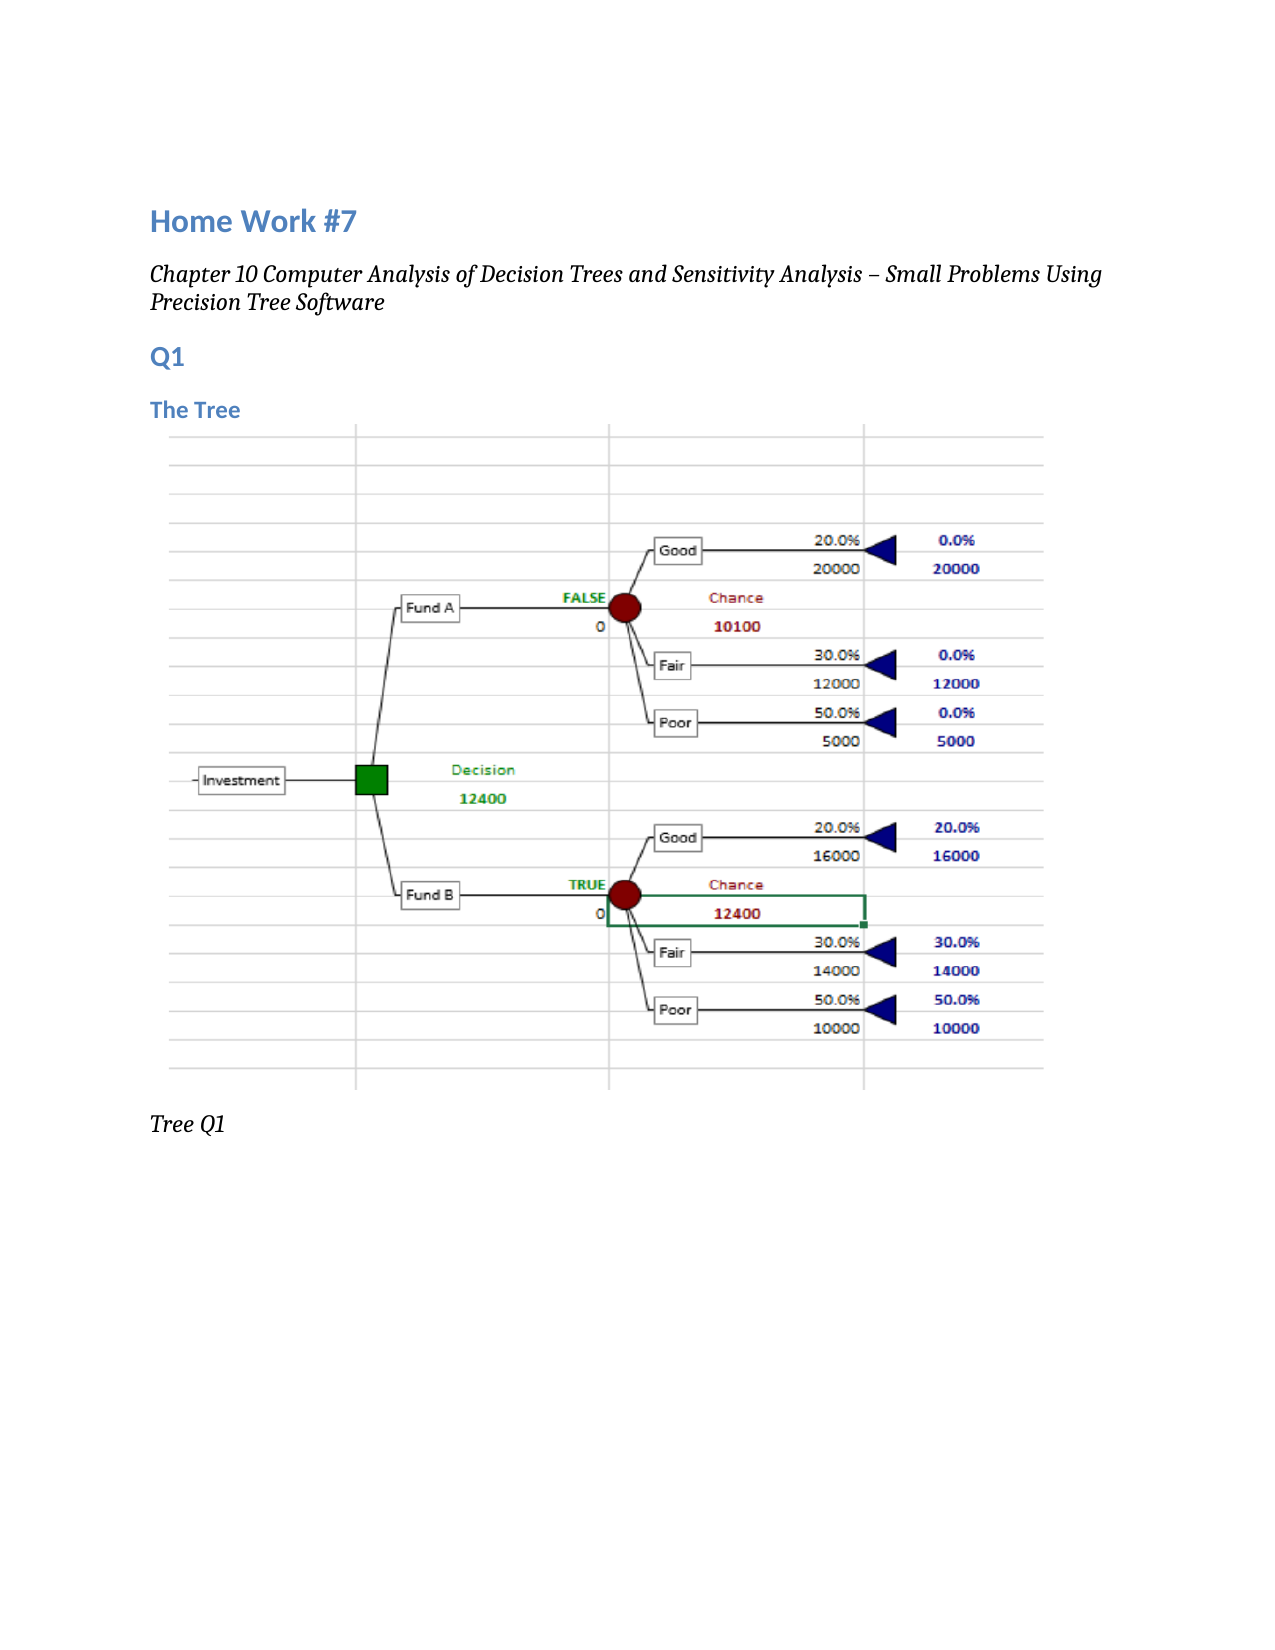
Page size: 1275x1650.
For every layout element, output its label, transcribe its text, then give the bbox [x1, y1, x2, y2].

subtitle Home Work #7 [150, 200, 1125, 241]
picture [168, 424, 1044, 1090]
subtitle The Tree [150, 394, 1125, 425]
text Chapter 10 Computer Analysis of Decision Trees and Sensitivity Analysis – Small Problems Using Precision Tree Software [150, 259, 1125, 317]
subtitle Q1 [150, 338, 1125, 373]
text Tree Q1 [150, 1110, 1125, 1139]
